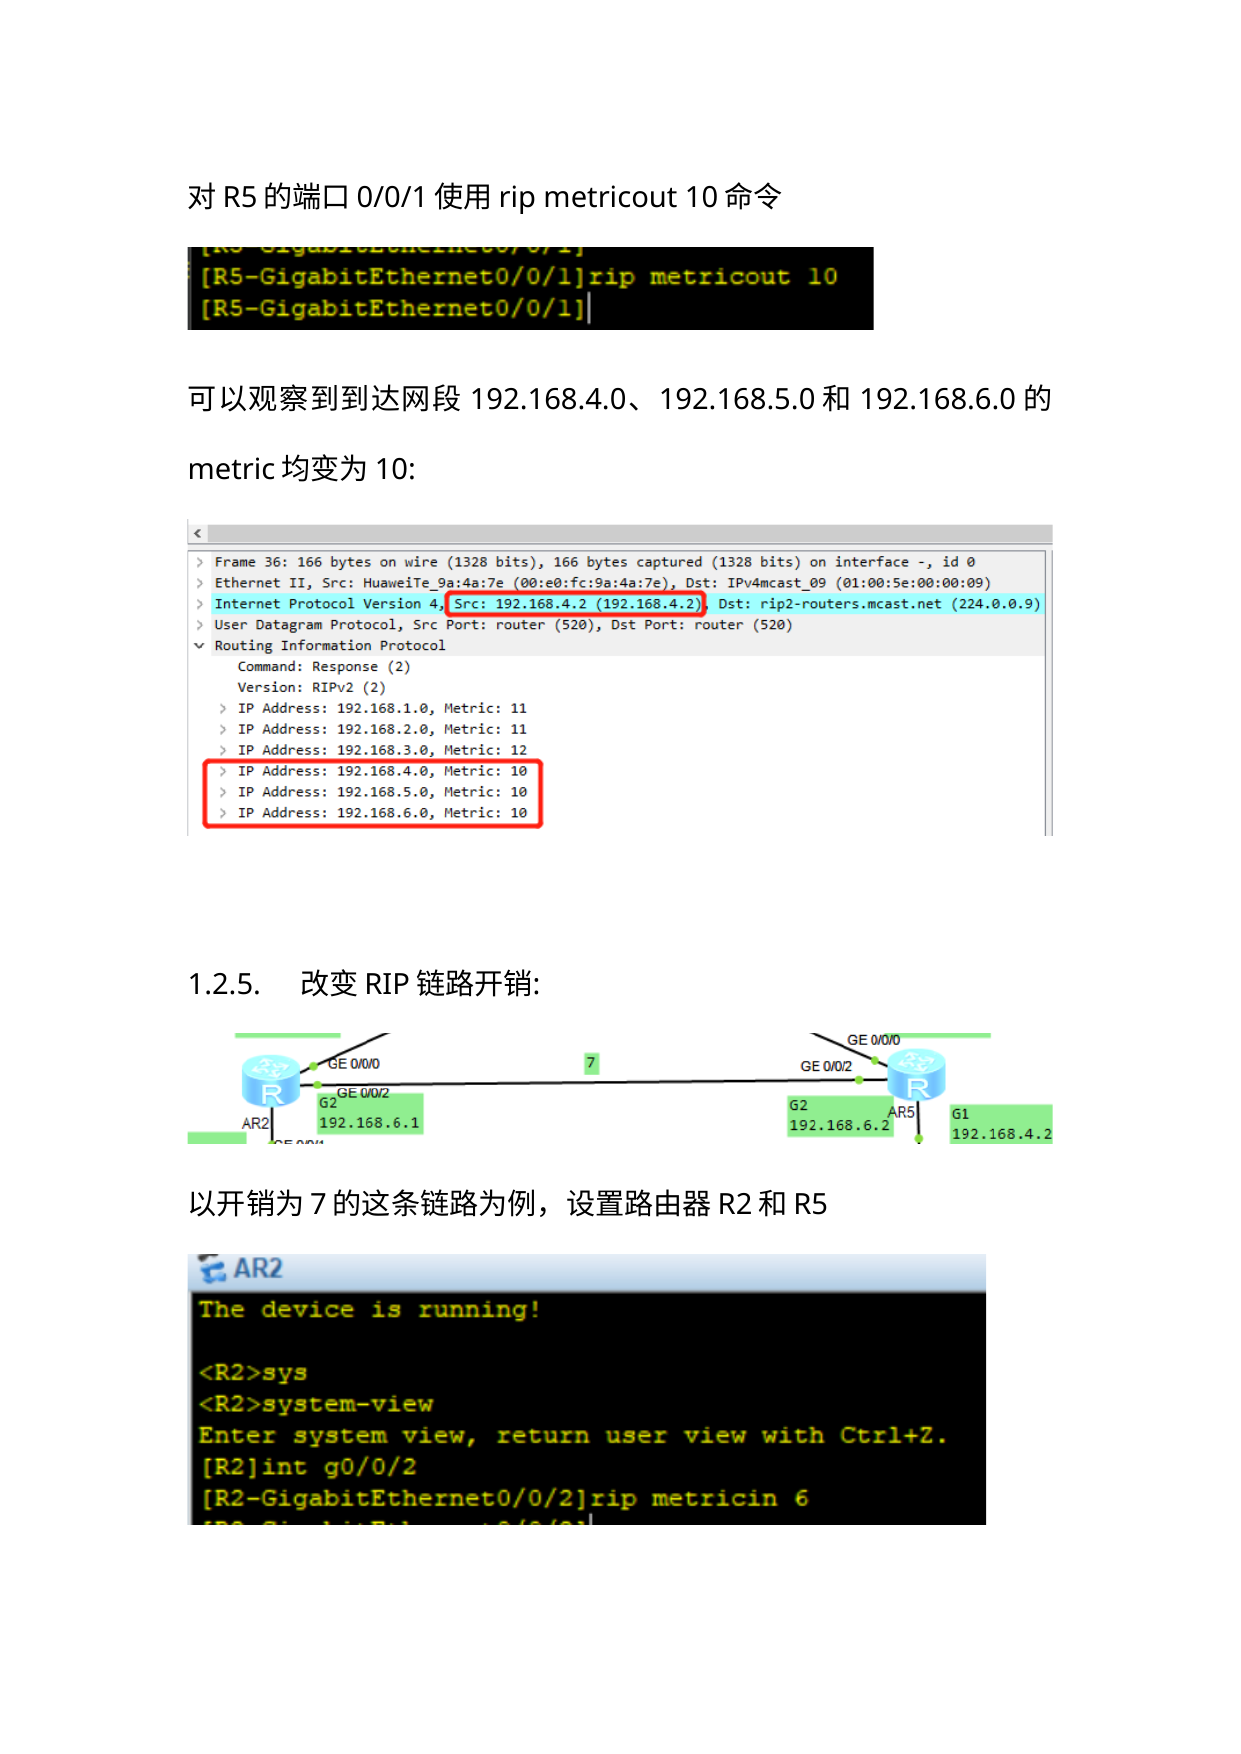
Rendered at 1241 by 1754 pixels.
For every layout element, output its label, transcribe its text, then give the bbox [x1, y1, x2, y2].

text 可以观察到到达网段192.168.4.0、192.168.5.0和192.168.6.0的metric均变为10: [187, 364, 1053, 499]
picture [187, 1033, 1053, 1144]
text 对R5的端口0/0/1使用rip metricout 10命令 [187, 162, 1053, 227]
picture [187, 519, 1053, 836]
picture [187, 1254, 987, 1525]
text 以开销为7的这条链路为例，设置路由器R2和R5 [187, 1144, 1053, 1234]
list 改变RIP链路开销: [187, 949, 1053, 1014]
picture [187, 247, 874, 330]
